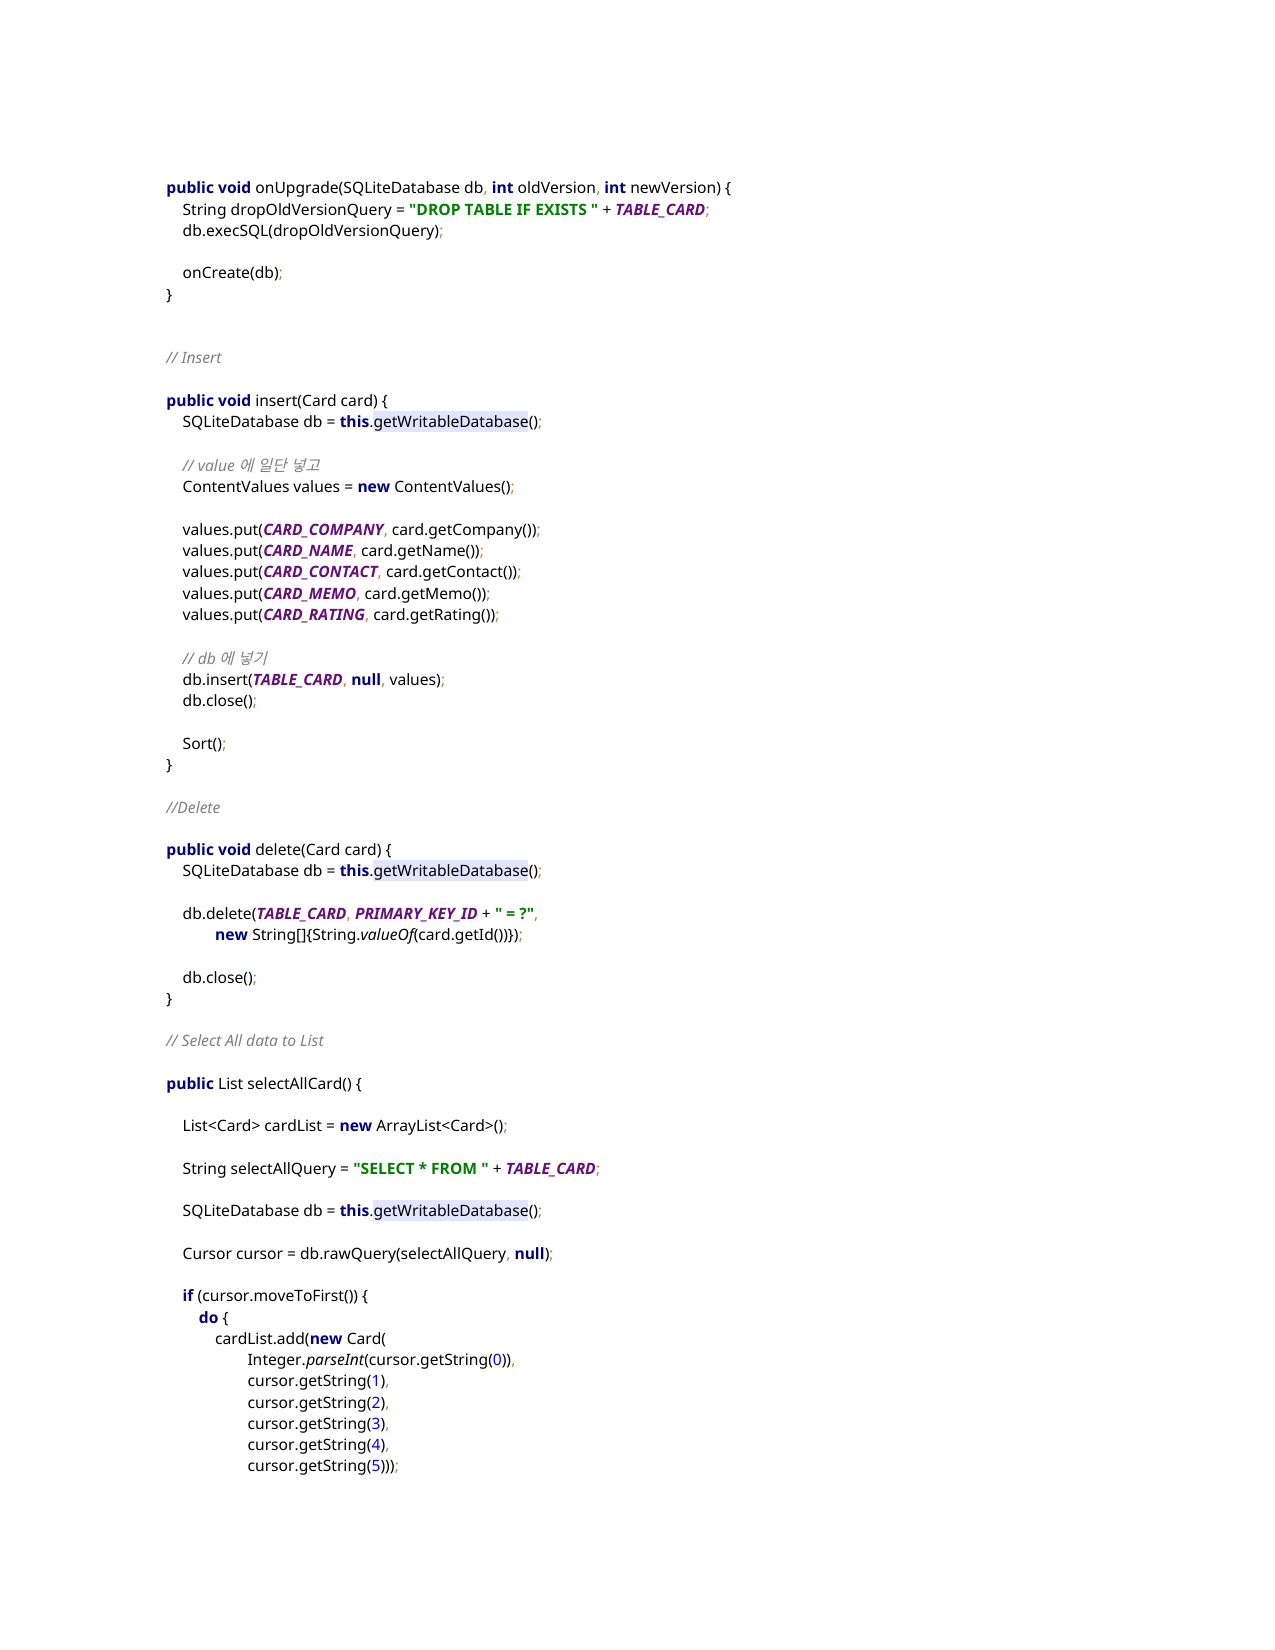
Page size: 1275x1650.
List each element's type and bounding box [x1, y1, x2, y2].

text [150, 177, 1125, 1498]
